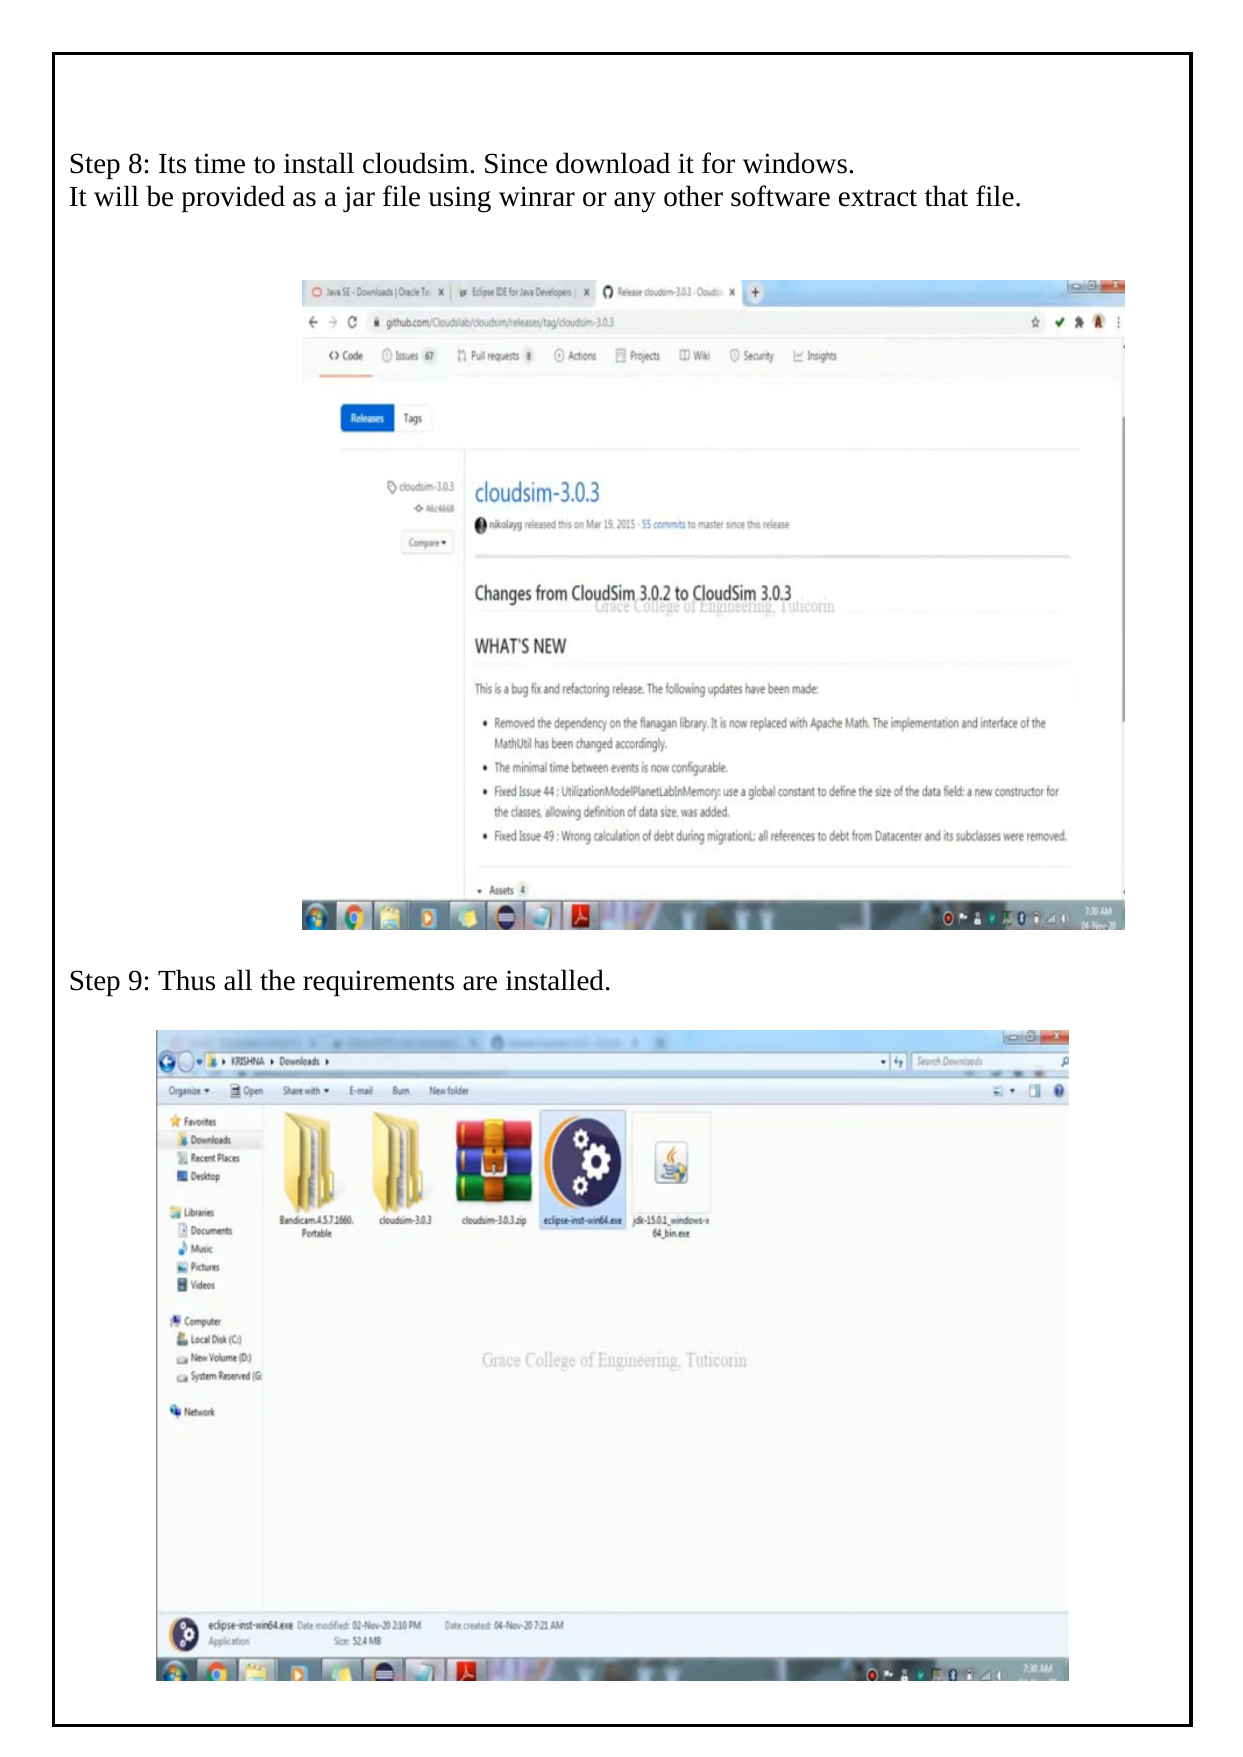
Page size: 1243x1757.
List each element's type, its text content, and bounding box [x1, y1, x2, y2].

picture [156, 1030, 1069, 1681]
picture [302, 280, 1125, 930]
text It will be provided as a jar file using winrar or any other software extract that file. [69, 179, 1182, 213]
text Step 8: Its time to install cloudsim. Since download it for windows. [69, 146, 1182, 179]
text Step 9: Thus all the requirements are installed. [69, 963, 1182, 997]
